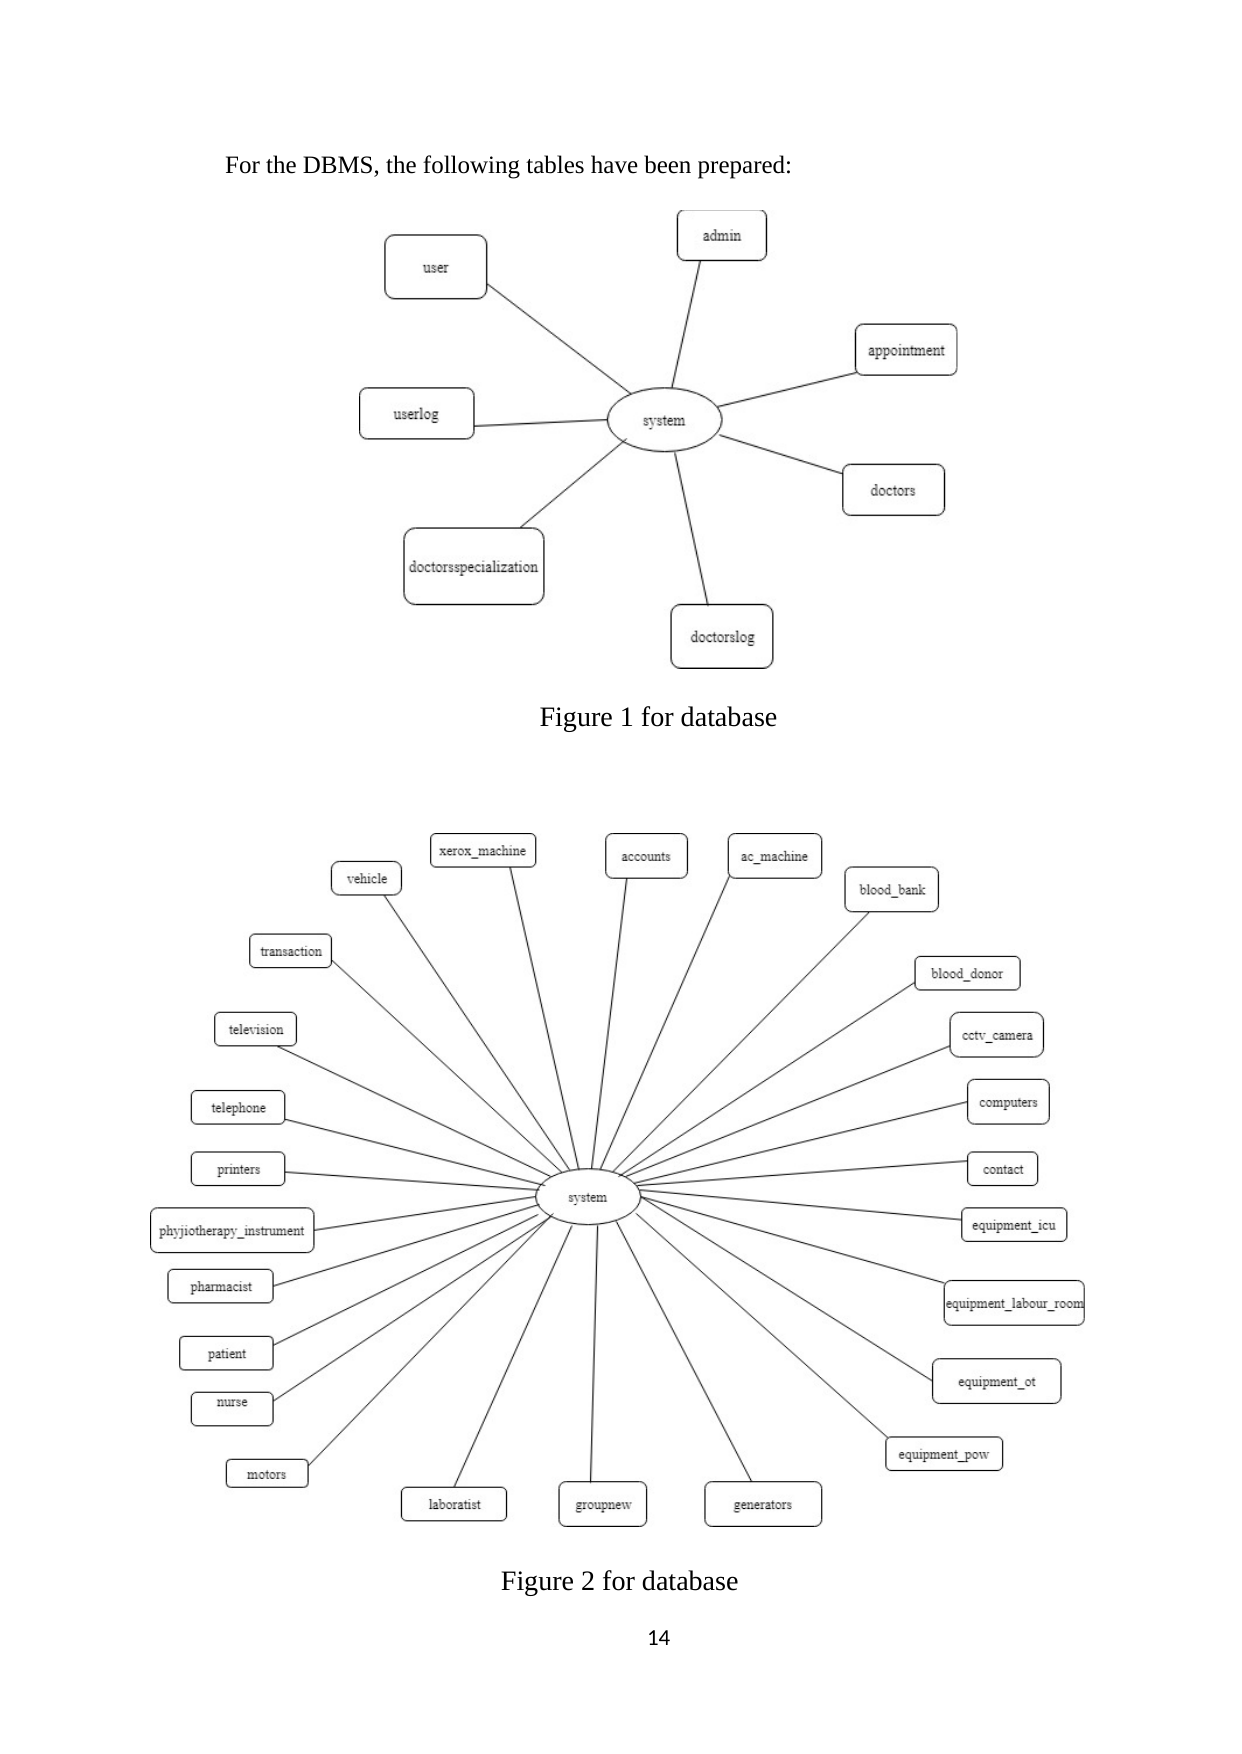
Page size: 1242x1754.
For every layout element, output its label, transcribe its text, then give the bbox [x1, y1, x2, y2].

text Figure 1 for database [225, 700, 1092, 732]
picture [150, 833, 1085, 1527]
list Figure 2 for database [101, 1563, 1092, 1596]
picture [359, 210, 958, 669]
text For the DBMS, the following tables have been prepared: [225, 150, 1092, 179]
